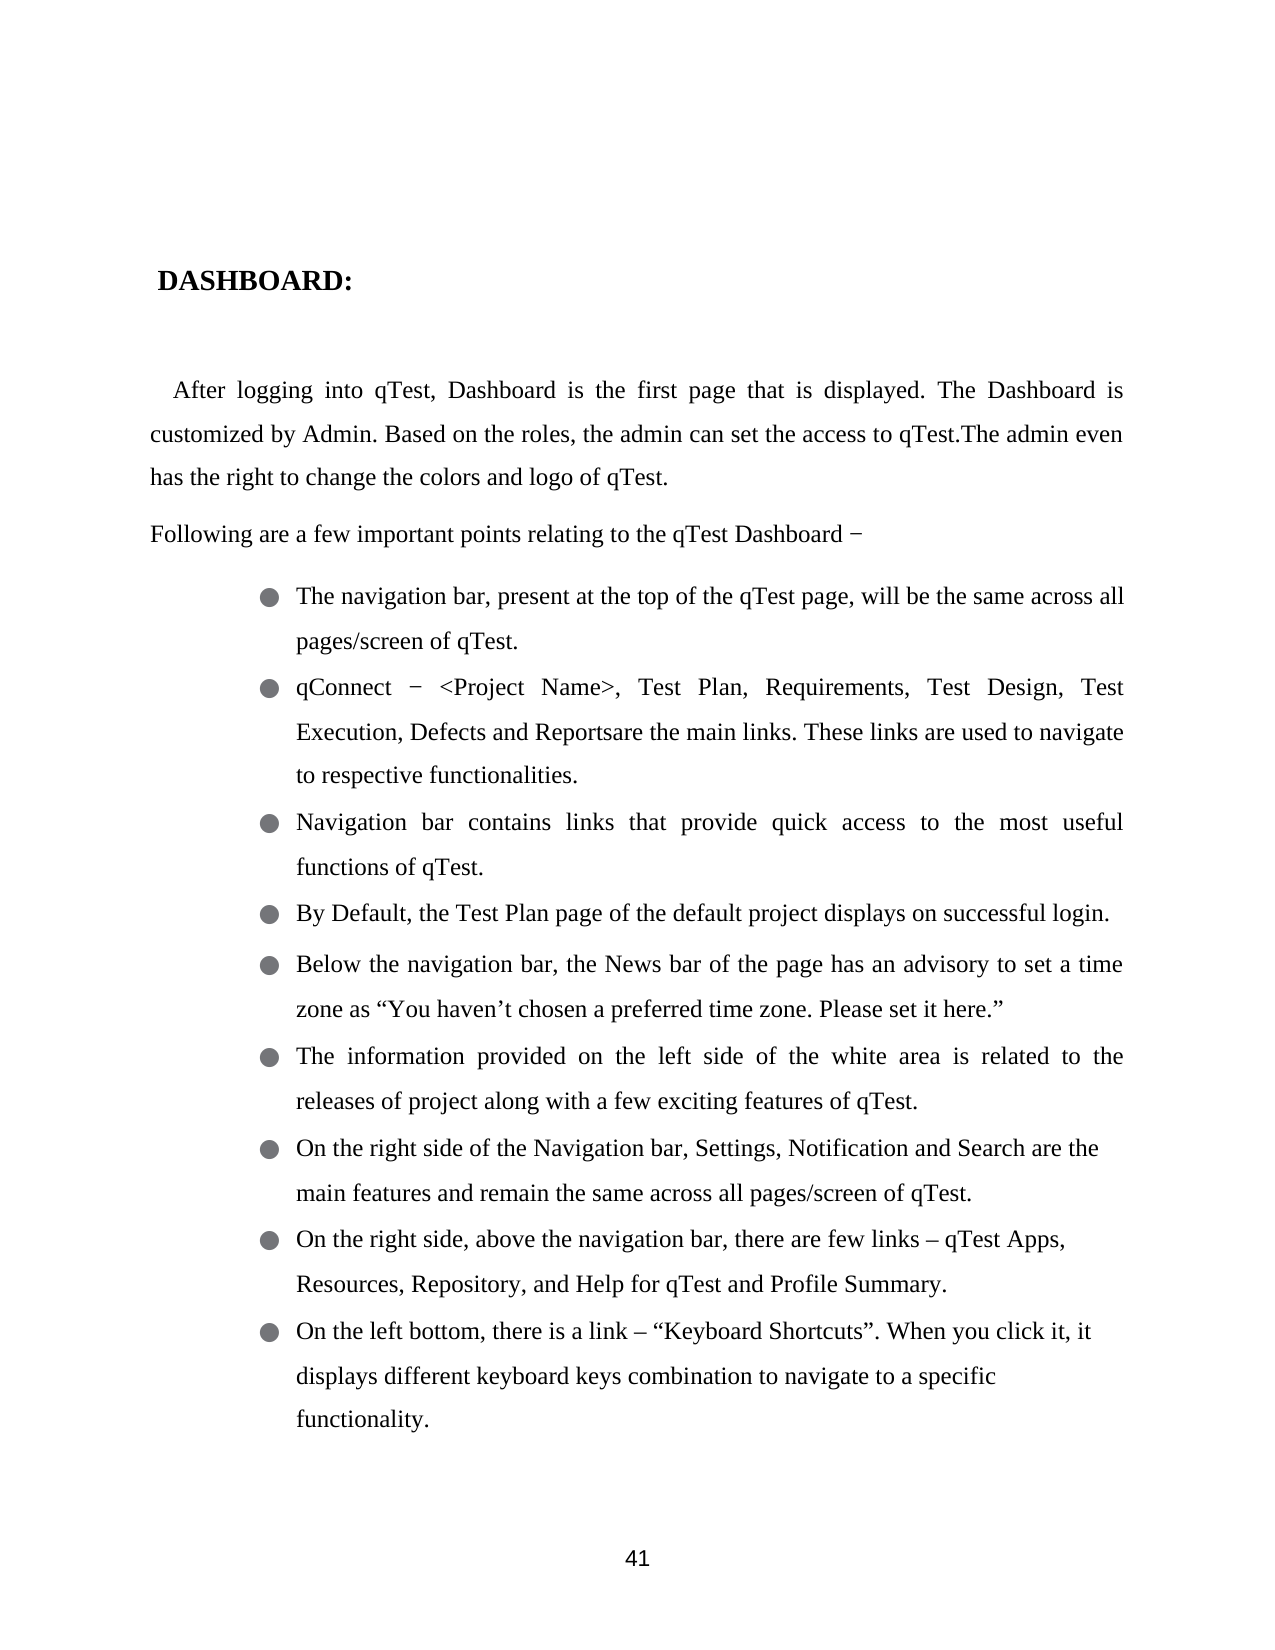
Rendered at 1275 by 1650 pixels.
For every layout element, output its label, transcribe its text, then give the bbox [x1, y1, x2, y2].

list The information provided on the left side of the white area is related to the releases of project along with a few exciting features of qTest. [258, 1038, 1125, 1115]
list Below the navigation bar, the News bar of the page has an advisory to set a time zone as “You haven’t chosen a preferred time zone. Please set it here.” [258, 946, 1125, 1023]
text After logging into qTest, Dashboard is the first page that is displayed. The Dashboard is customized by Admin. Based on the roles, the admin can set the access to qTest.The admin even has the right to change the colors and logo of qTest. [150, 376, 1125, 491]
list On the left bottom, there is a link – “Keyboard Shortcuts”. When you click it, it displays different keyboard keys combination to navigate to a specific functionality. [258, 1312, 1125, 1433]
list Navigation bar contains links that provide quick access to the most useful functions of qTest. [258, 803, 1125, 881]
list By Default, the Test Plan page of the default project displays on successful login. [258, 895, 1125, 929]
list The navigation bar, present at the top of the qTest page, will be the same across all pages/screen of qTest. [258, 577, 1125, 654]
text DASHBOARD: [150, 263, 1125, 296]
text Following are a few important points relating to the qTest Dashboard − [150, 519, 1125, 548]
list qConnect − <Project Name>, Test Plan, Requirements, Test Design, Test Execution, Defects and Reportsare the main links. These links are used to navigate to respective functionalities. [258, 669, 1125, 789]
list On the right side of the Navigation bar, Settings, Notification and Search are the main features and remain the same across all pages/screen of qTest. [258, 1129, 1125, 1206]
list On the right side, above the navigation bar, there are few links – qTest Apps, Resources, Repository, and Help for qTest and Profile Summary. [258, 1221, 1125, 1298]
